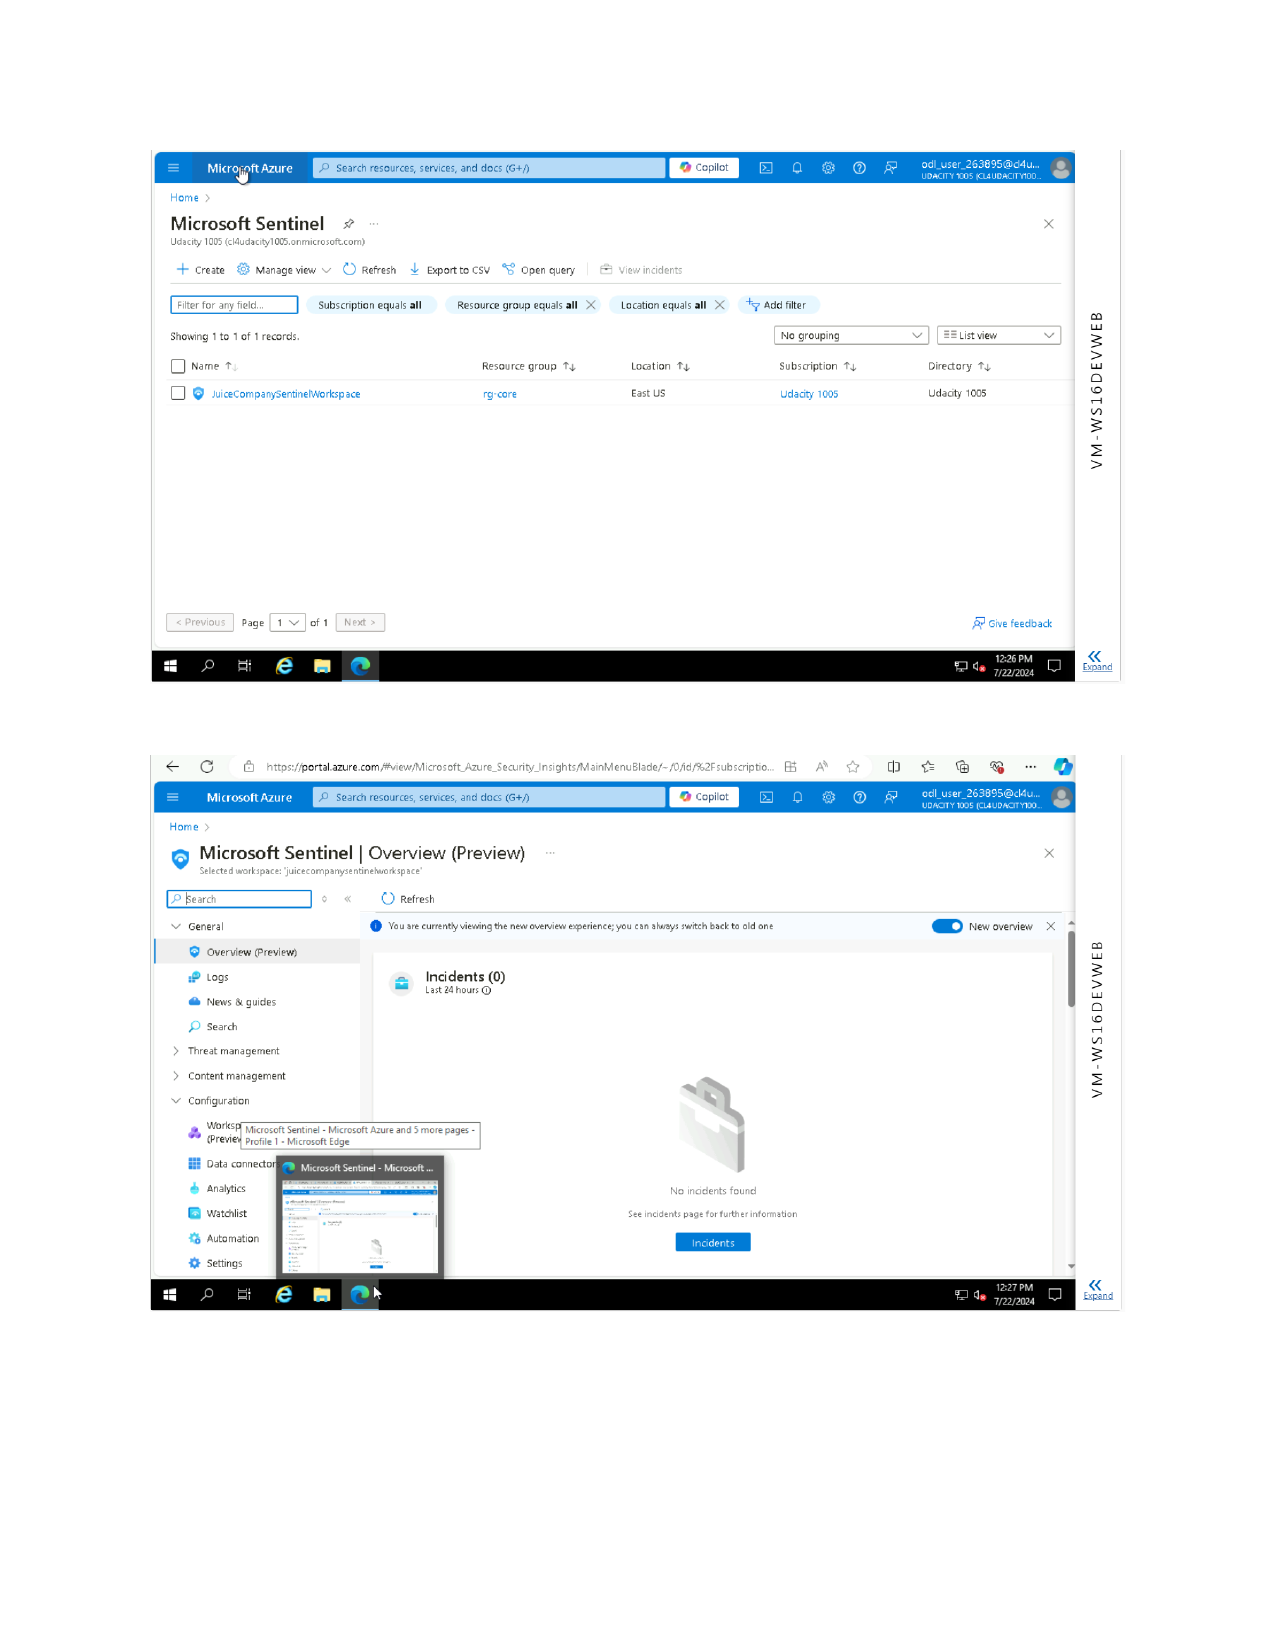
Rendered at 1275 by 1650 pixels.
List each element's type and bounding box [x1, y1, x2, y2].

picture [150, 150, 1125, 684]
picture [150, 755, 1125, 1312]
